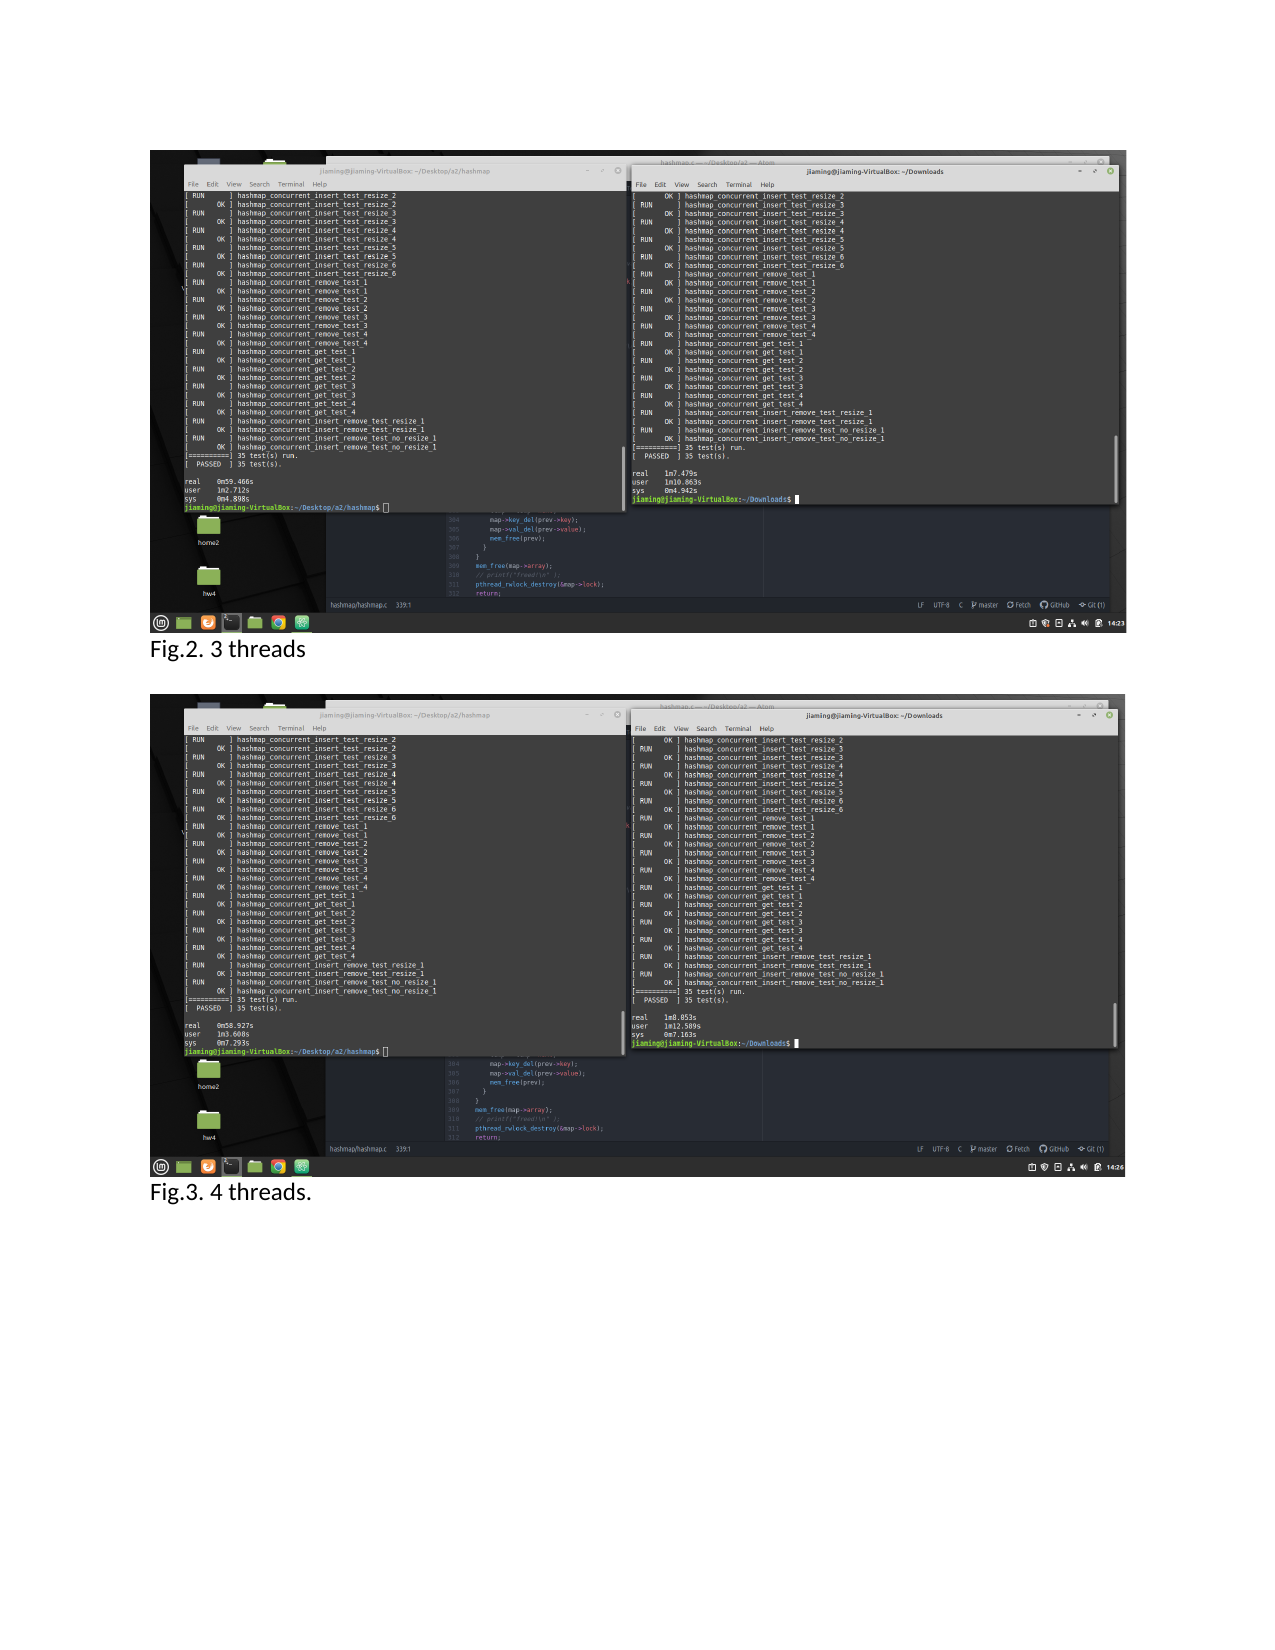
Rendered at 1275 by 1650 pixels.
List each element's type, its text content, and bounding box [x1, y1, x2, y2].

text Fig.3. 4 threads. [150, 1177, 1125, 1207]
text Fig.2. 3 threads [150, 633, 1125, 663]
picture [150, 150, 1127, 633]
picture [150, 694, 1125, 1177]
